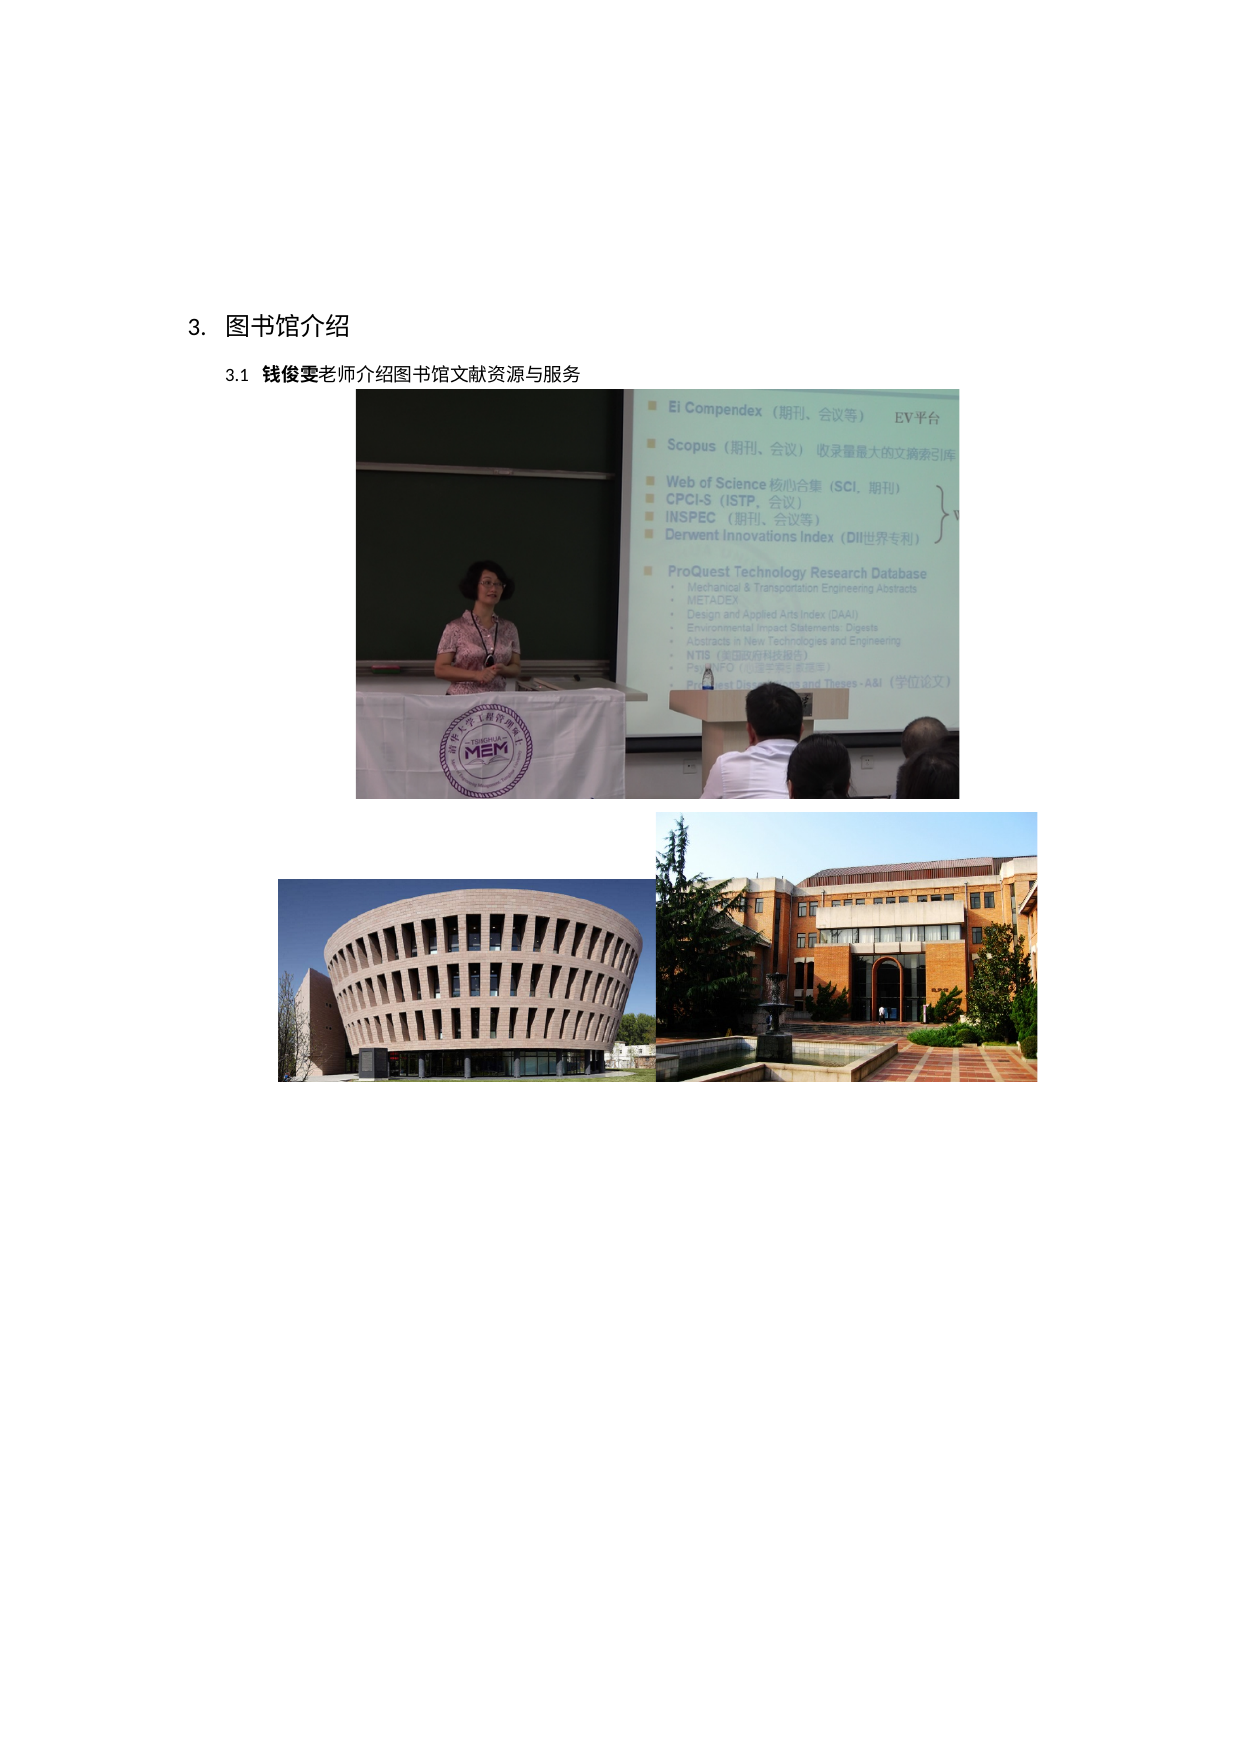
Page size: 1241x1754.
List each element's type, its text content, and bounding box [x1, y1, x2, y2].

list 钱俊雯老师介绍图书馆文献资源与服务 [225, 357, 1053, 389]
picture [355, 389, 960, 799]
picture [278, 812, 1038, 1082]
list 图书馆介绍 [187, 292, 1053, 357]
